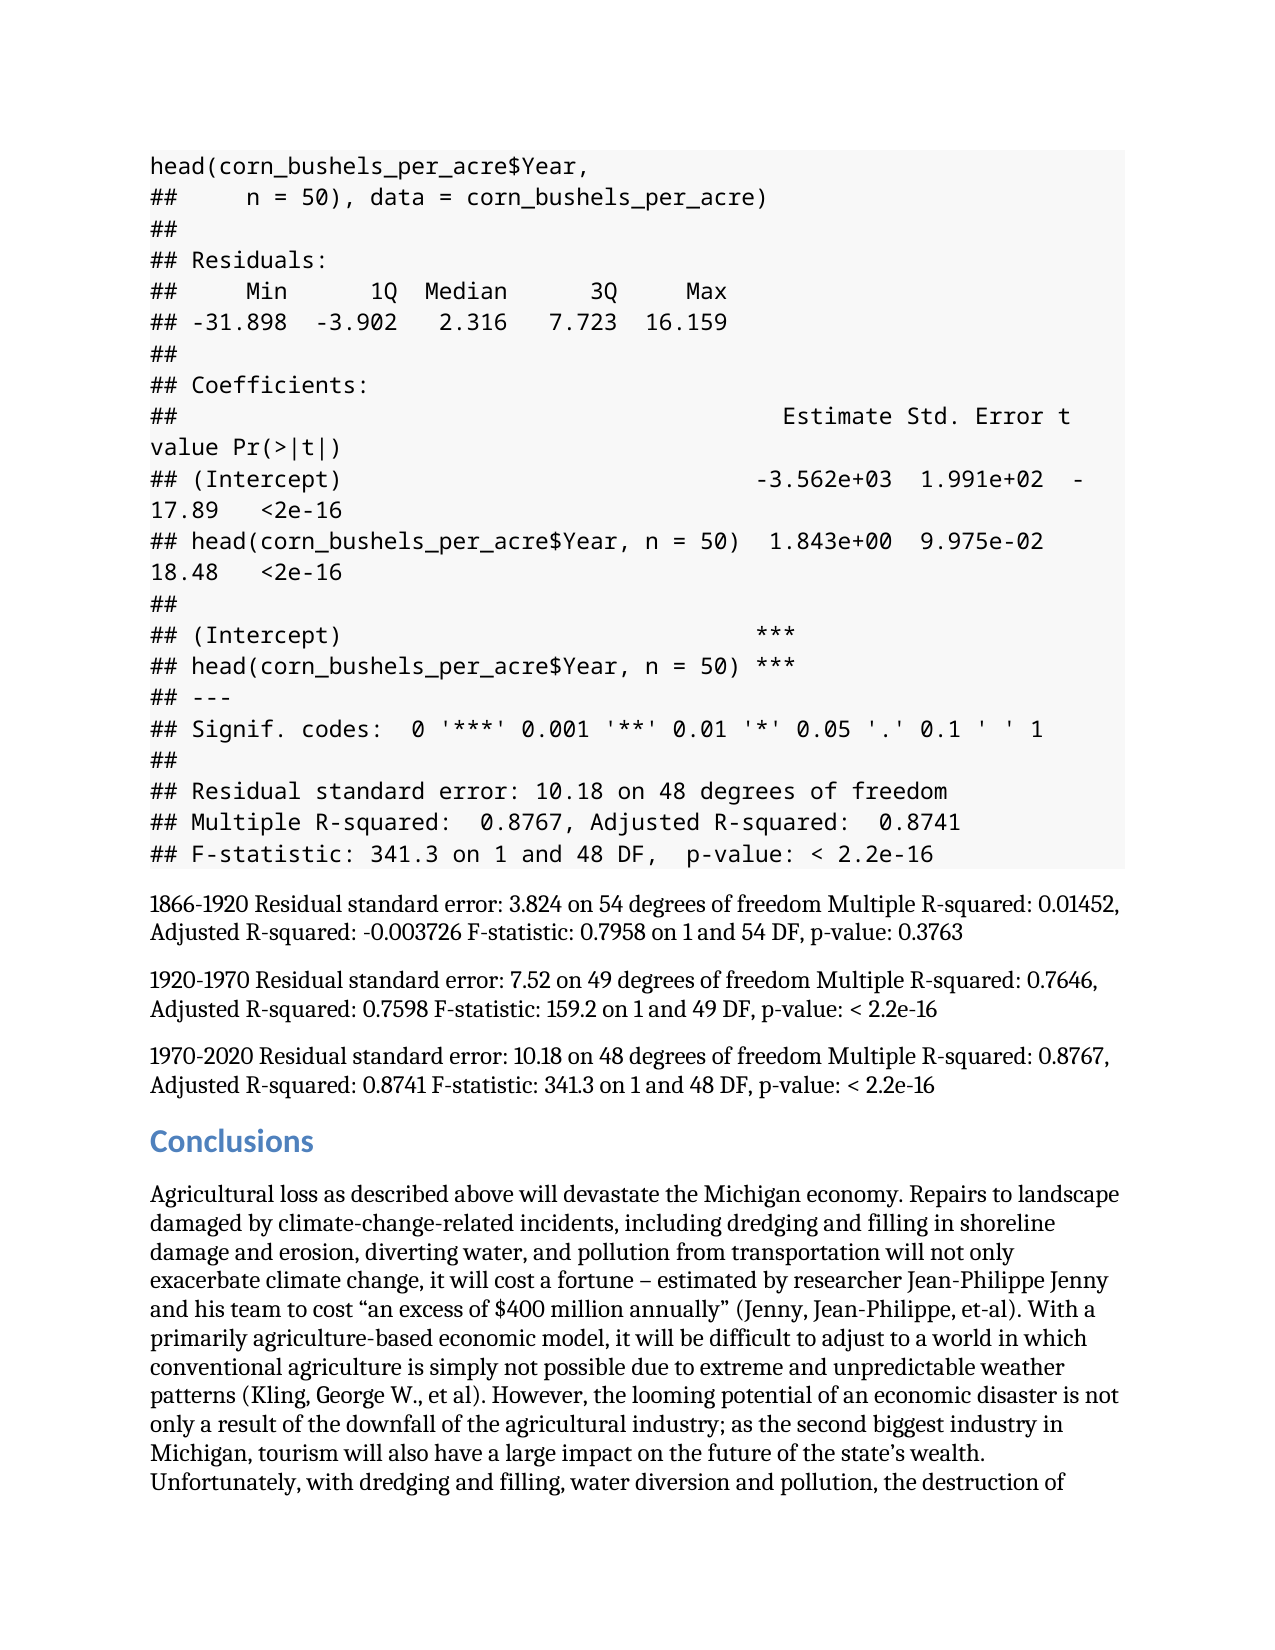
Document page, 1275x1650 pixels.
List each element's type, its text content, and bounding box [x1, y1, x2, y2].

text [150, 1180, 1125, 1496]
text 1970-2020 Residual standard error: 10.18 on 48 degrees of freedom Multiple R-squared: 0.8767, Adjusted R-squared: 0.8741 F-statistic: 341.3 on 1 and 48 DF, p-value: < 2.2e-16 [150, 1042, 1125, 1099]
text 1920-1970 Residual standard error: 7.52 on 49 degrees of freedom Multiple R-squared: 0.7646, Adjusted R-squared: 0.7598 F-statistic: 159.2 on 1 and 49 DF, p-value: < 2.2e-16 [150, 966, 1125, 1023]
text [150, 150, 1125, 869]
text 1866-1920 Residual standard error: 3.824 on 54 degrees of freedom Multiple R-squared: 0.01452, Adjusted R-squared: -0.003726 F-statistic: 0.7958 on 1 and 54 DF, p-value: 0.3763 [150, 889, 1125, 947]
subtitle Conclusions [150, 1120, 1125, 1161]
